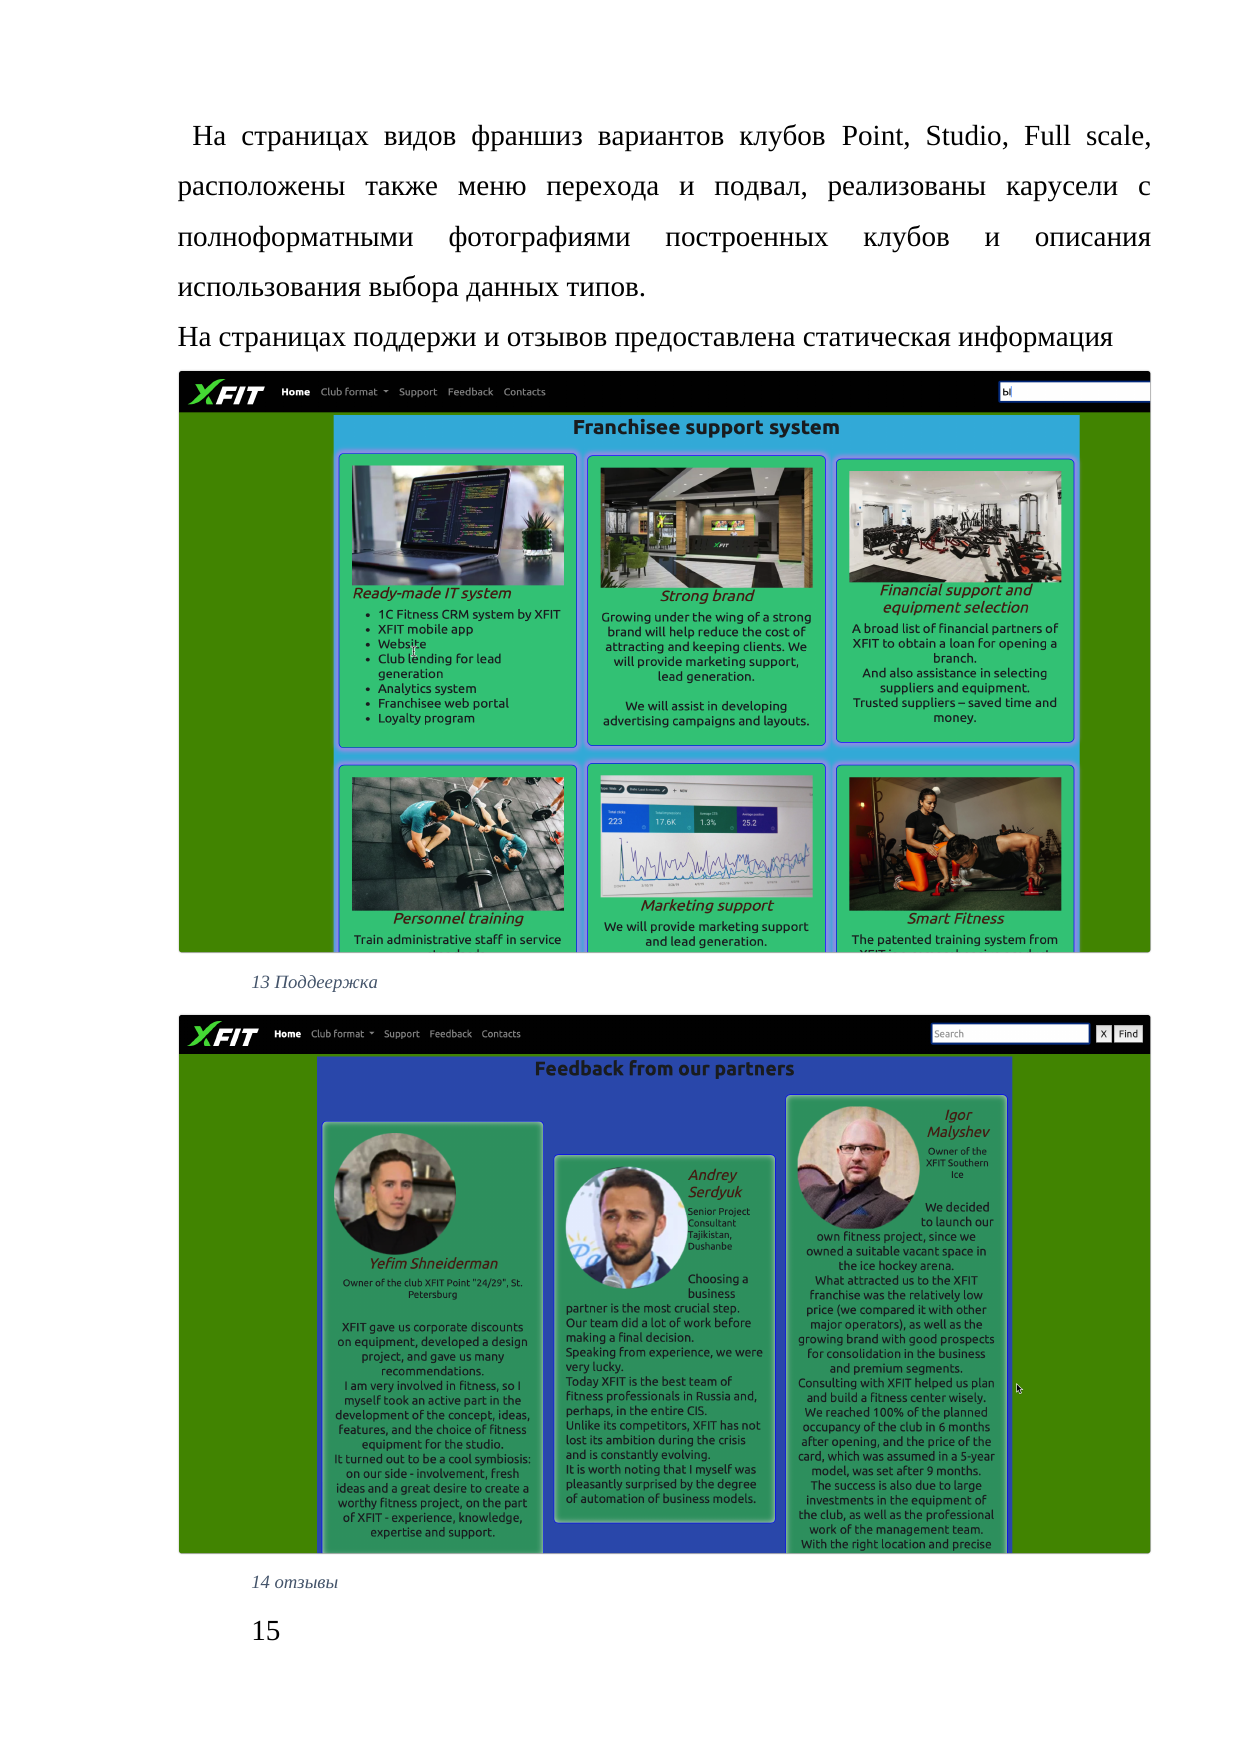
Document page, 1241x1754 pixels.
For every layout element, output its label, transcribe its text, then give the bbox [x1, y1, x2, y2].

text 14 отзывы [177, 1571, 1152, 1593]
picture [177, 1013, 1152, 1555]
text На страницах видов франшиз вариантов клубов Point, Studio, Full scale, расположены также меню перехода и подвал, реализованы карусели с полноформатными фотографиями построенных клубов и описания использования выбора данных типов. [177, 118, 1152, 303]
picture [177, 369, 1152, 954]
text 13 Поддеержка [177, 971, 1152, 992]
text На страницах поддержи и отзывов предоставлена статическая информация [177, 319, 1152, 353]
